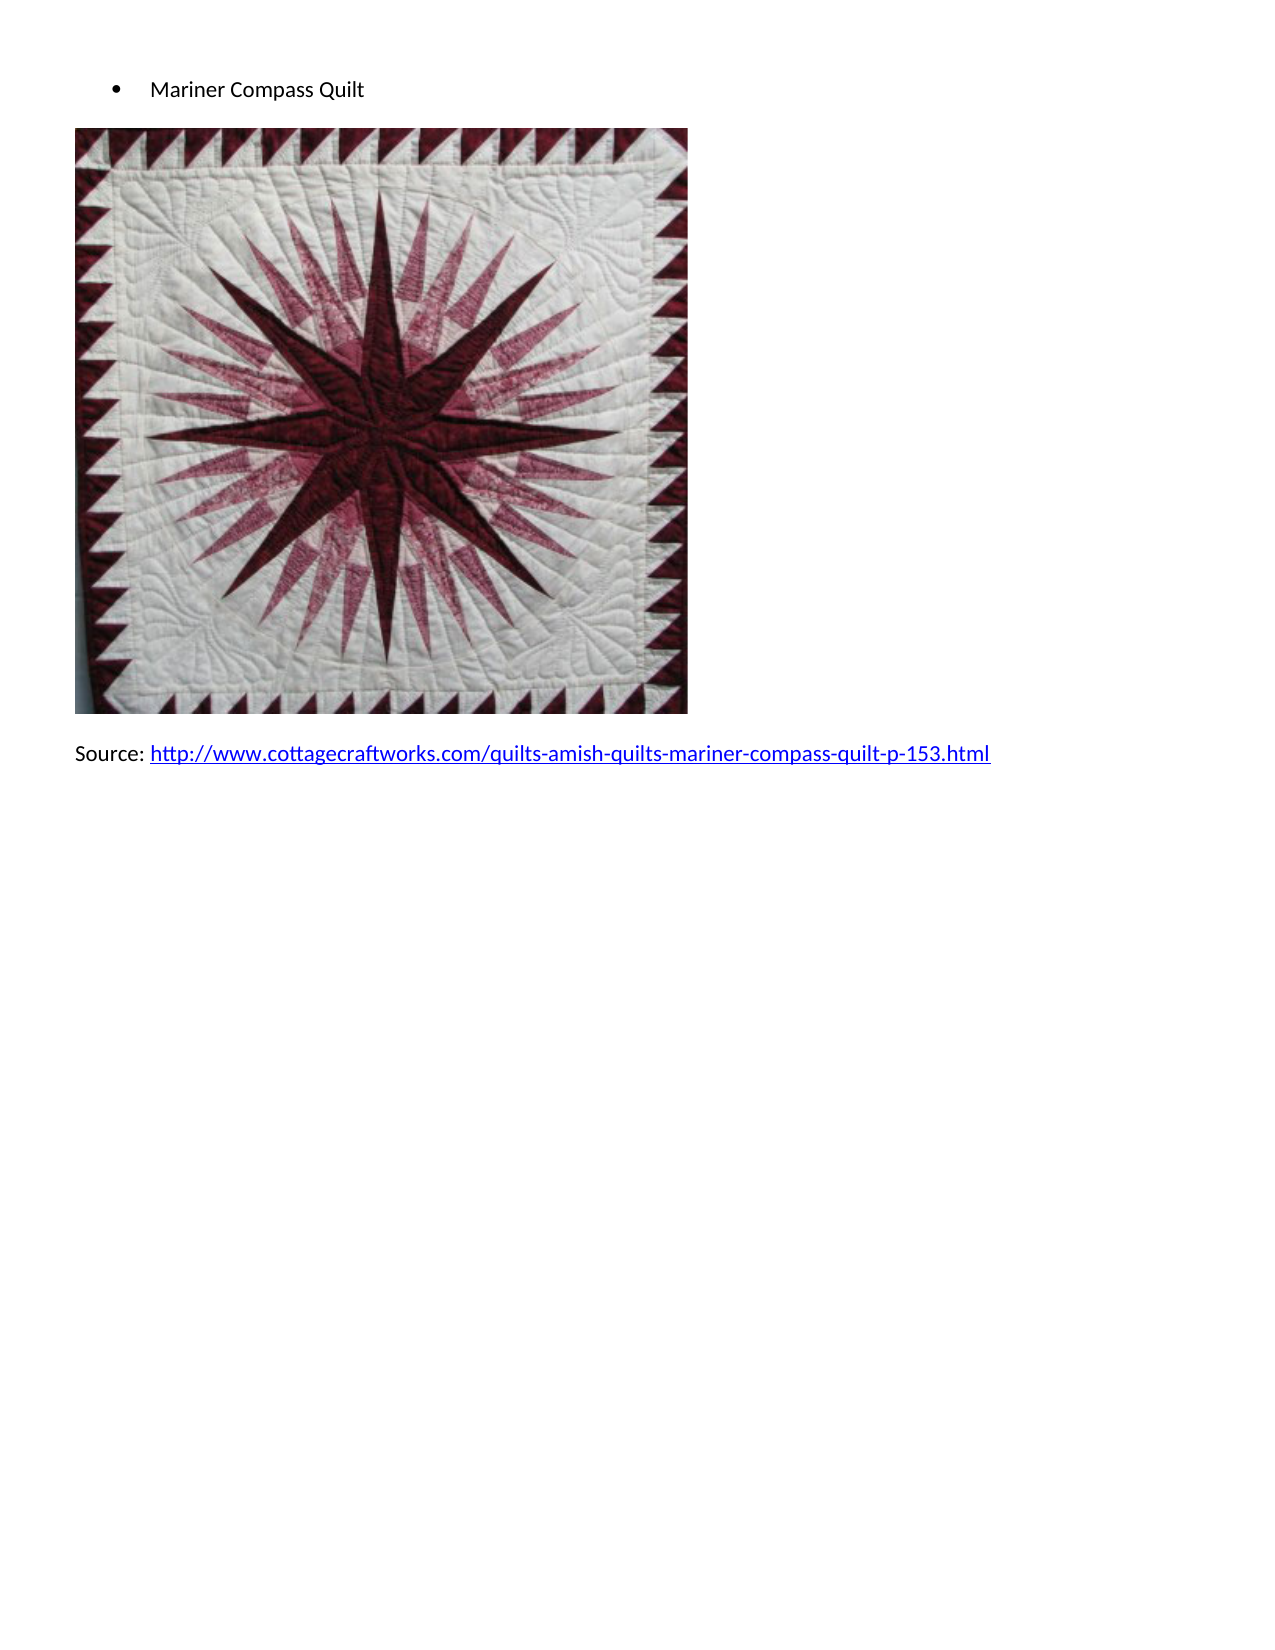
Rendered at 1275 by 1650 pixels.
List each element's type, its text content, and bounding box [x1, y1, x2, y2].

picture [75, 128, 688, 714]
list Mariner Compass Quilt [112, 75, 1200, 103]
text Source: http://www.cottagecraftworks.com/quilts-amish-quilts-mariner-compass-quilt-p-153.html [75, 739, 1200, 767]
